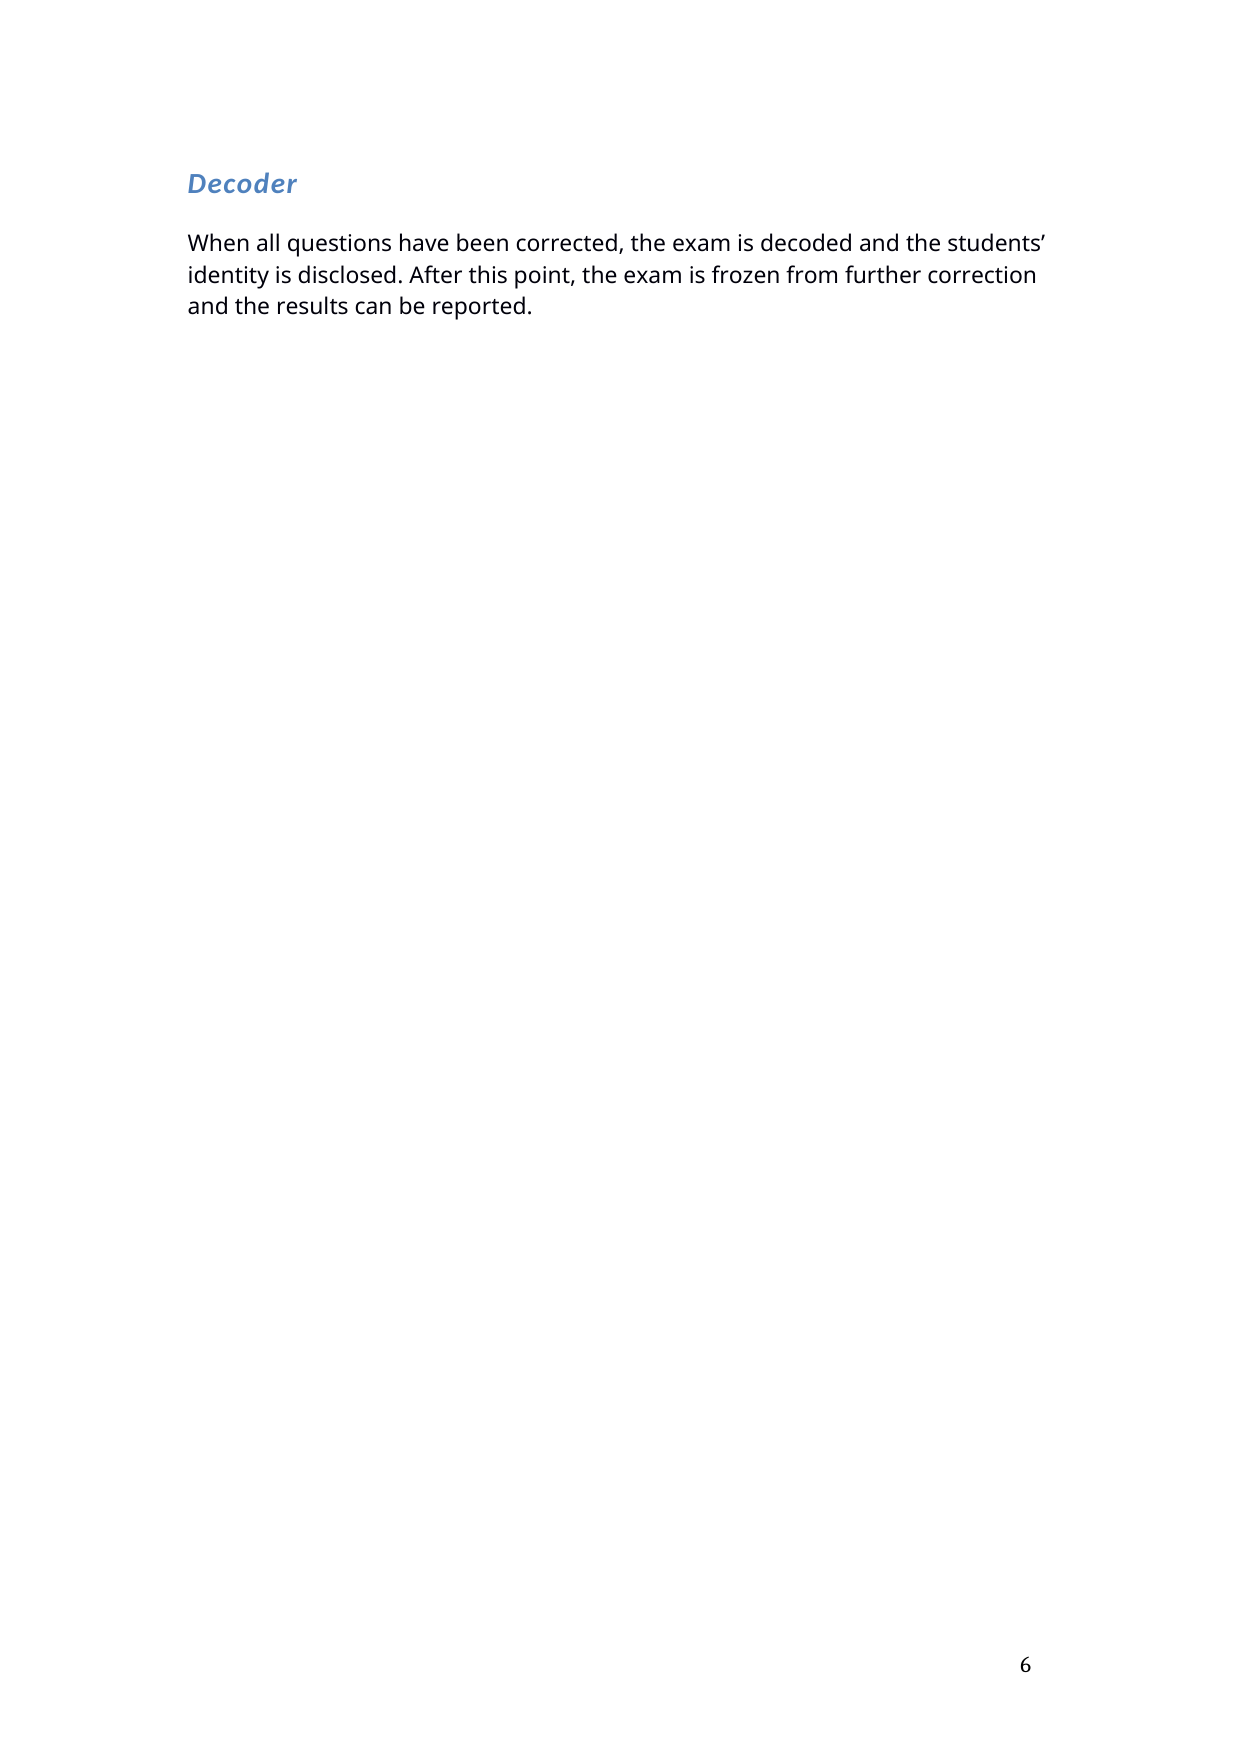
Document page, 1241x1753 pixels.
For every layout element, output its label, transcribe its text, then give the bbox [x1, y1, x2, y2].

subtitle Decoder [187, 165, 1053, 201]
text When all questions have been corrected, the exam is decoded and the students’ identity is disclosed. After this point, the exam is frozen from further correction and the results can be reported. [187, 227, 1053, 321]
